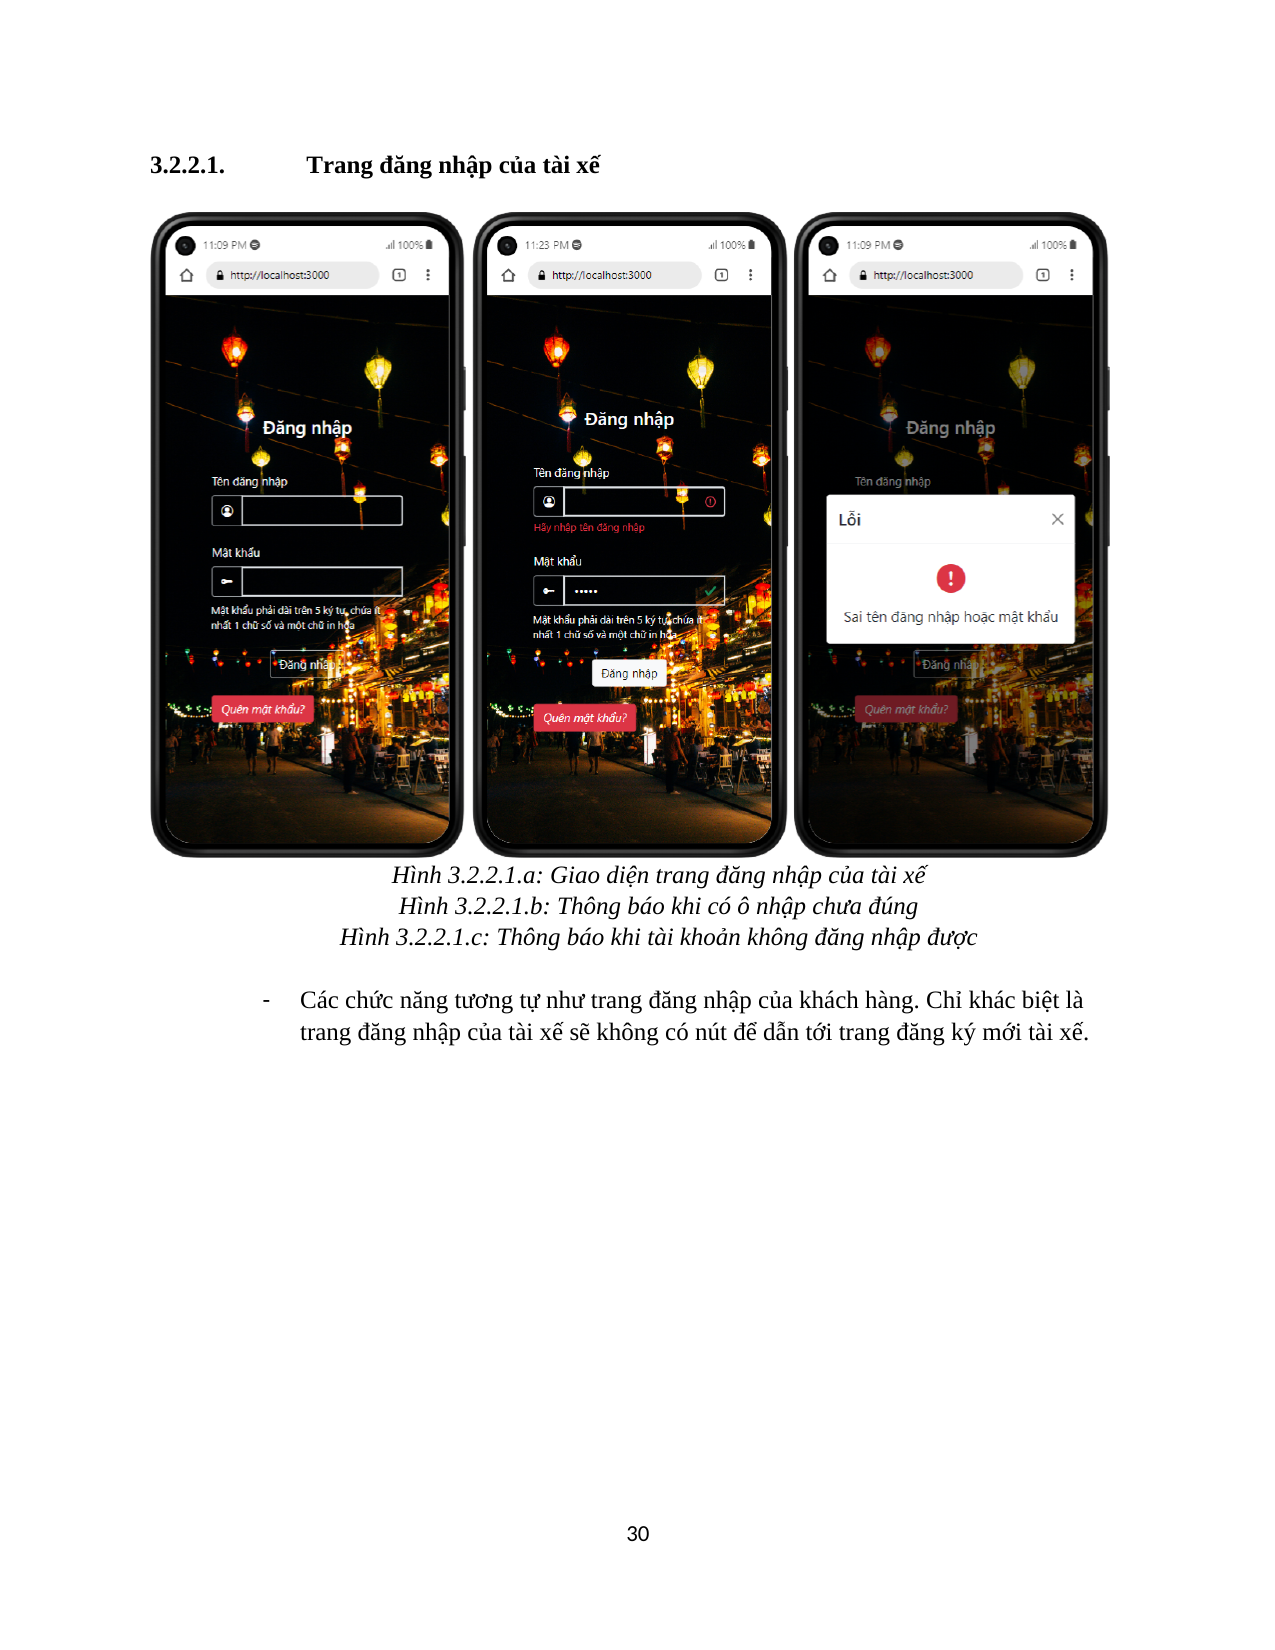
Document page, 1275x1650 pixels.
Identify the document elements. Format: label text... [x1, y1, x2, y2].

picture [150, 212, 466, 858]
text Hình 3.2.2.1.b: Thông báo khi có ô nhập chưa đúng [150, 891, 1125, 920]
text Hình 3.2.2.1.a: Giao diện trang đăng nhập của tài xế [150, 860, 1125, 889]
text Hình 3.2.2.1.c: Thông báo khi tài khoản không đăng nhập được [150, 922, 1125, 951]
picture [472, 212, 789, 858]
picture [793, 212, 1110, 858]
list Trang đăng nhập của tài xế [150, 150, 1125, 179]
list Các chức năng tương tự như trang đăng nhập của khách hàng. Chỉ khác biệt là trang đăng nhập của tài xế sẽ không có nút để dẫn tới trang đăng ký mới tài xế. [262, 984, 1125, 1046]
